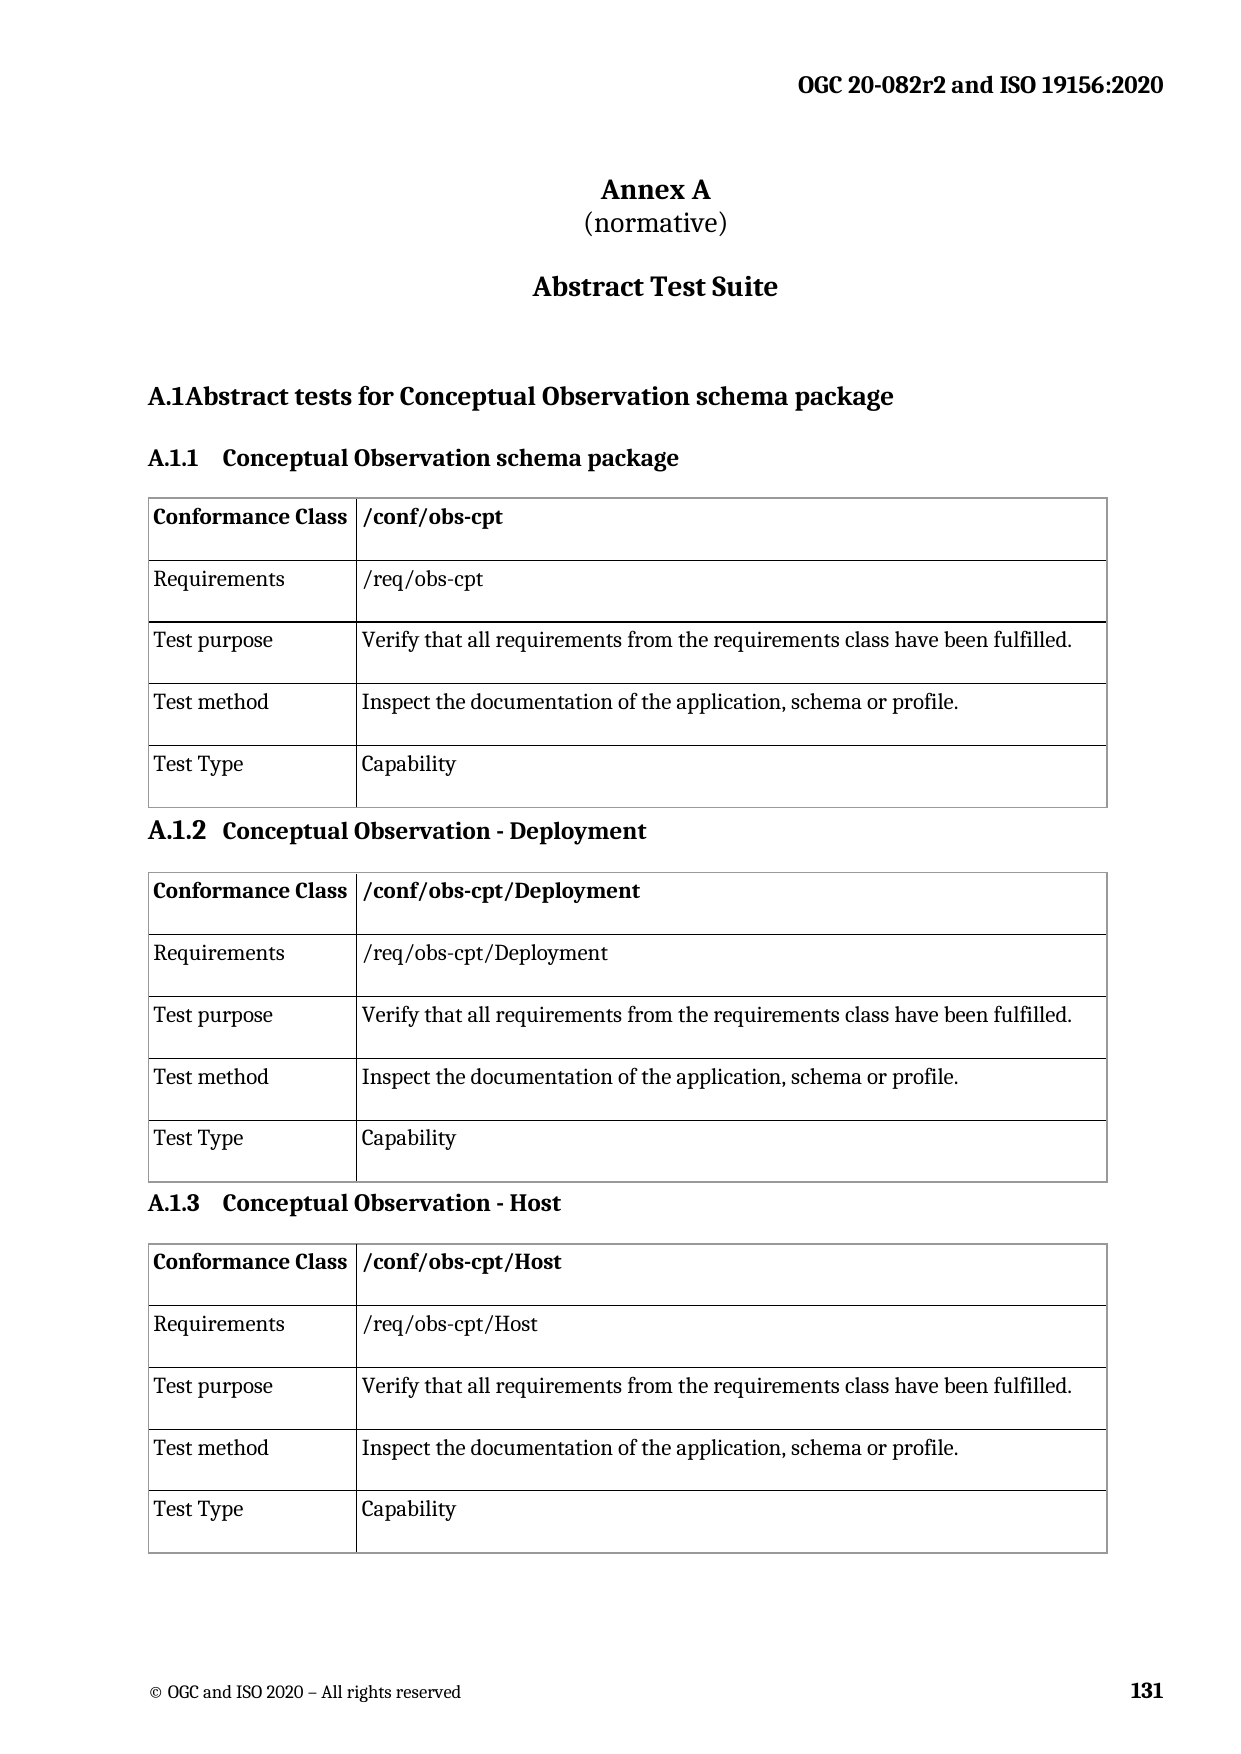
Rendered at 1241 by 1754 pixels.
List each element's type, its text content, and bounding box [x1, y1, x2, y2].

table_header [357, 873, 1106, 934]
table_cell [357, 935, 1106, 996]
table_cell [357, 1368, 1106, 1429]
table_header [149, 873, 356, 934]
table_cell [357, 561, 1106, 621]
list (normative) Abstract Test Suite [148, 174, 1163, 303]
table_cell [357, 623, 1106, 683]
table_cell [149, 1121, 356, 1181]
text Conceptual Observation - Deployment [148, 814, 1163, 847]
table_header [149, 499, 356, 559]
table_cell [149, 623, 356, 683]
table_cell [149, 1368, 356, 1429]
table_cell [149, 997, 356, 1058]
text Abstract tests for Conceptual Observation schema package [148, 381, 1163, 412]
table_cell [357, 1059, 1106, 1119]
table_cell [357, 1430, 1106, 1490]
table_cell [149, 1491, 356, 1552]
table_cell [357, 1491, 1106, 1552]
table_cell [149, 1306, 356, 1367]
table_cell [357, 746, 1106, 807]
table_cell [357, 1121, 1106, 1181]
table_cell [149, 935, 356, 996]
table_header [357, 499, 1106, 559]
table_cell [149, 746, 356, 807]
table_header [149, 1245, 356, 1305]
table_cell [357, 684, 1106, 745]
text Conceptual Observation schema package [148, 443, 1163, 472]
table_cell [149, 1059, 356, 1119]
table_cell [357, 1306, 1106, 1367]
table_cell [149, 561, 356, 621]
text Conceptual Observation - Host [148, 1189, 1163, 1218]
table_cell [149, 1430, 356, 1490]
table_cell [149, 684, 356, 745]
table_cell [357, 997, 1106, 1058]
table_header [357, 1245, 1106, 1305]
